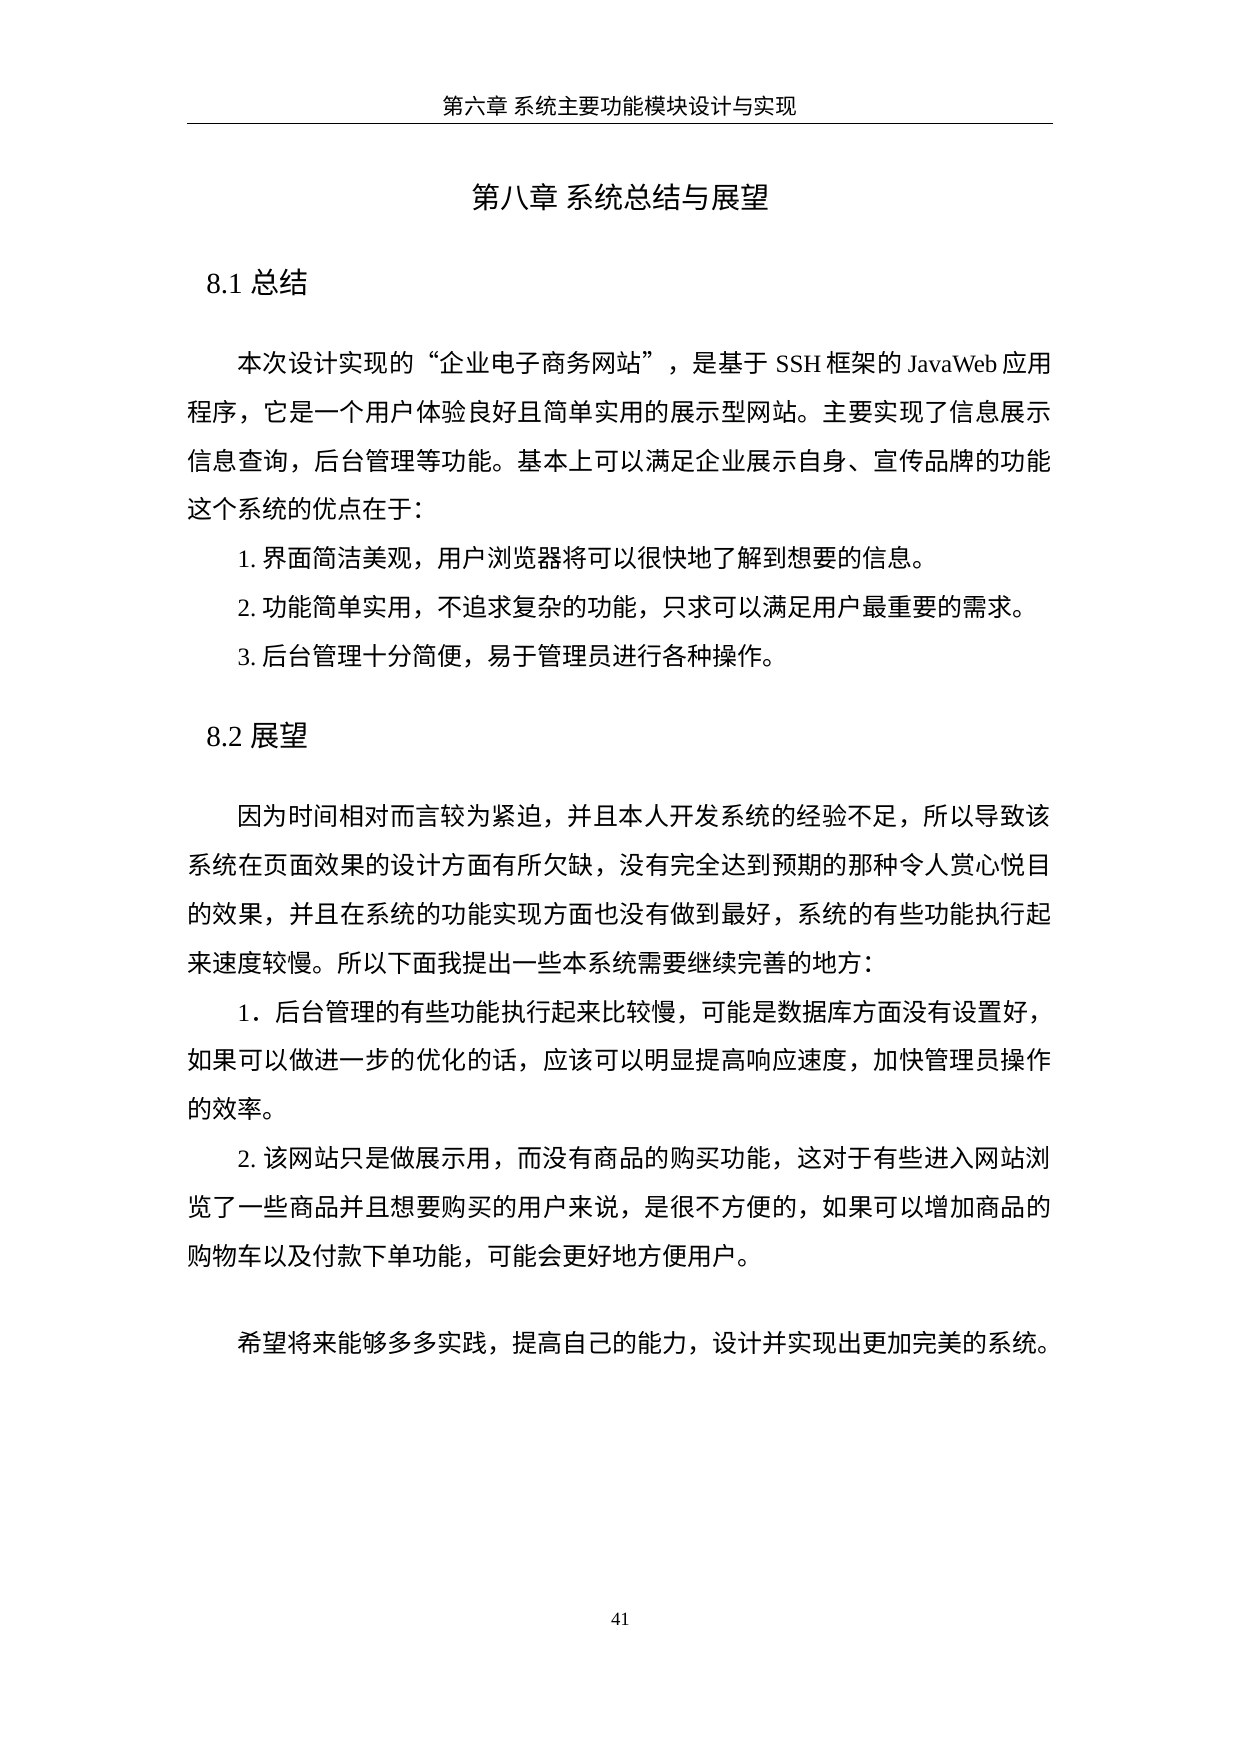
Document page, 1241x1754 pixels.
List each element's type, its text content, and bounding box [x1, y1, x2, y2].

text 因为时间相对而言较为紧迫，并且本人开发系统的经验不足，所以导致该系统在页面效果的设计方面有所欠缺，没有完全达到预期的那种令人赏心悦目的效果，并且在系统的功能实现方面也没有做到最好，系统的有些功能执行起来速度较慢。所以下面我提出一些本系统需要继续完善的地方： [187, 797, 1053, 979]
text 1. 界面简洁美观，用户浏览器将可以很快地了解到想要的信息。 [187, 539, 1053, 575]
text 本次设计实现的“企业电子商务网站”，是基于SSH框架的JavaWeb应用程序，它是一个用户体验良好且简单实用的展示型网站。主要实现了信息展示，信息查询，后台管理等功能。基本上可以满足企业展示自身、宣传品牌的功能。这个系统的优点在于： [187, 343, 1053, 526]
subtitle 第八章 系统总结与展望 [187, 175, 1053, 217]
text 希望将来能够多多实践，提高自己的能力，设计并实现出更加完美的系统。 [187, 1324, 1053, 1360]
subtitle 8.2 展望 [206, 712, 1053, 755]
subtitle 8.1 总结 [206, 259, 1053, 301]
text 1．后台管理的有些功能执行起来比较慢，可能是数据库方面没有设置好，如果可以做进一步的优化的话，应该可以明显提高响应速度，加快管理员操作的效率。 [187, 992, 1053, 1126]
text 2. 功能简单实用，不追求复杂的功能，只求可以满足用户最重要的需求。 [187, 588, 1053, 624]
text 3. 后台管理十分简便，易于管理员进行各种操作。 [187, 636, 1053, 673]
text 2. 该网站只是做展示用，而没有商品的购买功能，这对于有些进入网站浏览了一些商品并且想要购买的用户来说，是很不方便的，如果可以增加商品的购物车以及付款下单功能，可能会更好地方便用户。 [187, 1138, 1053, 1272]
